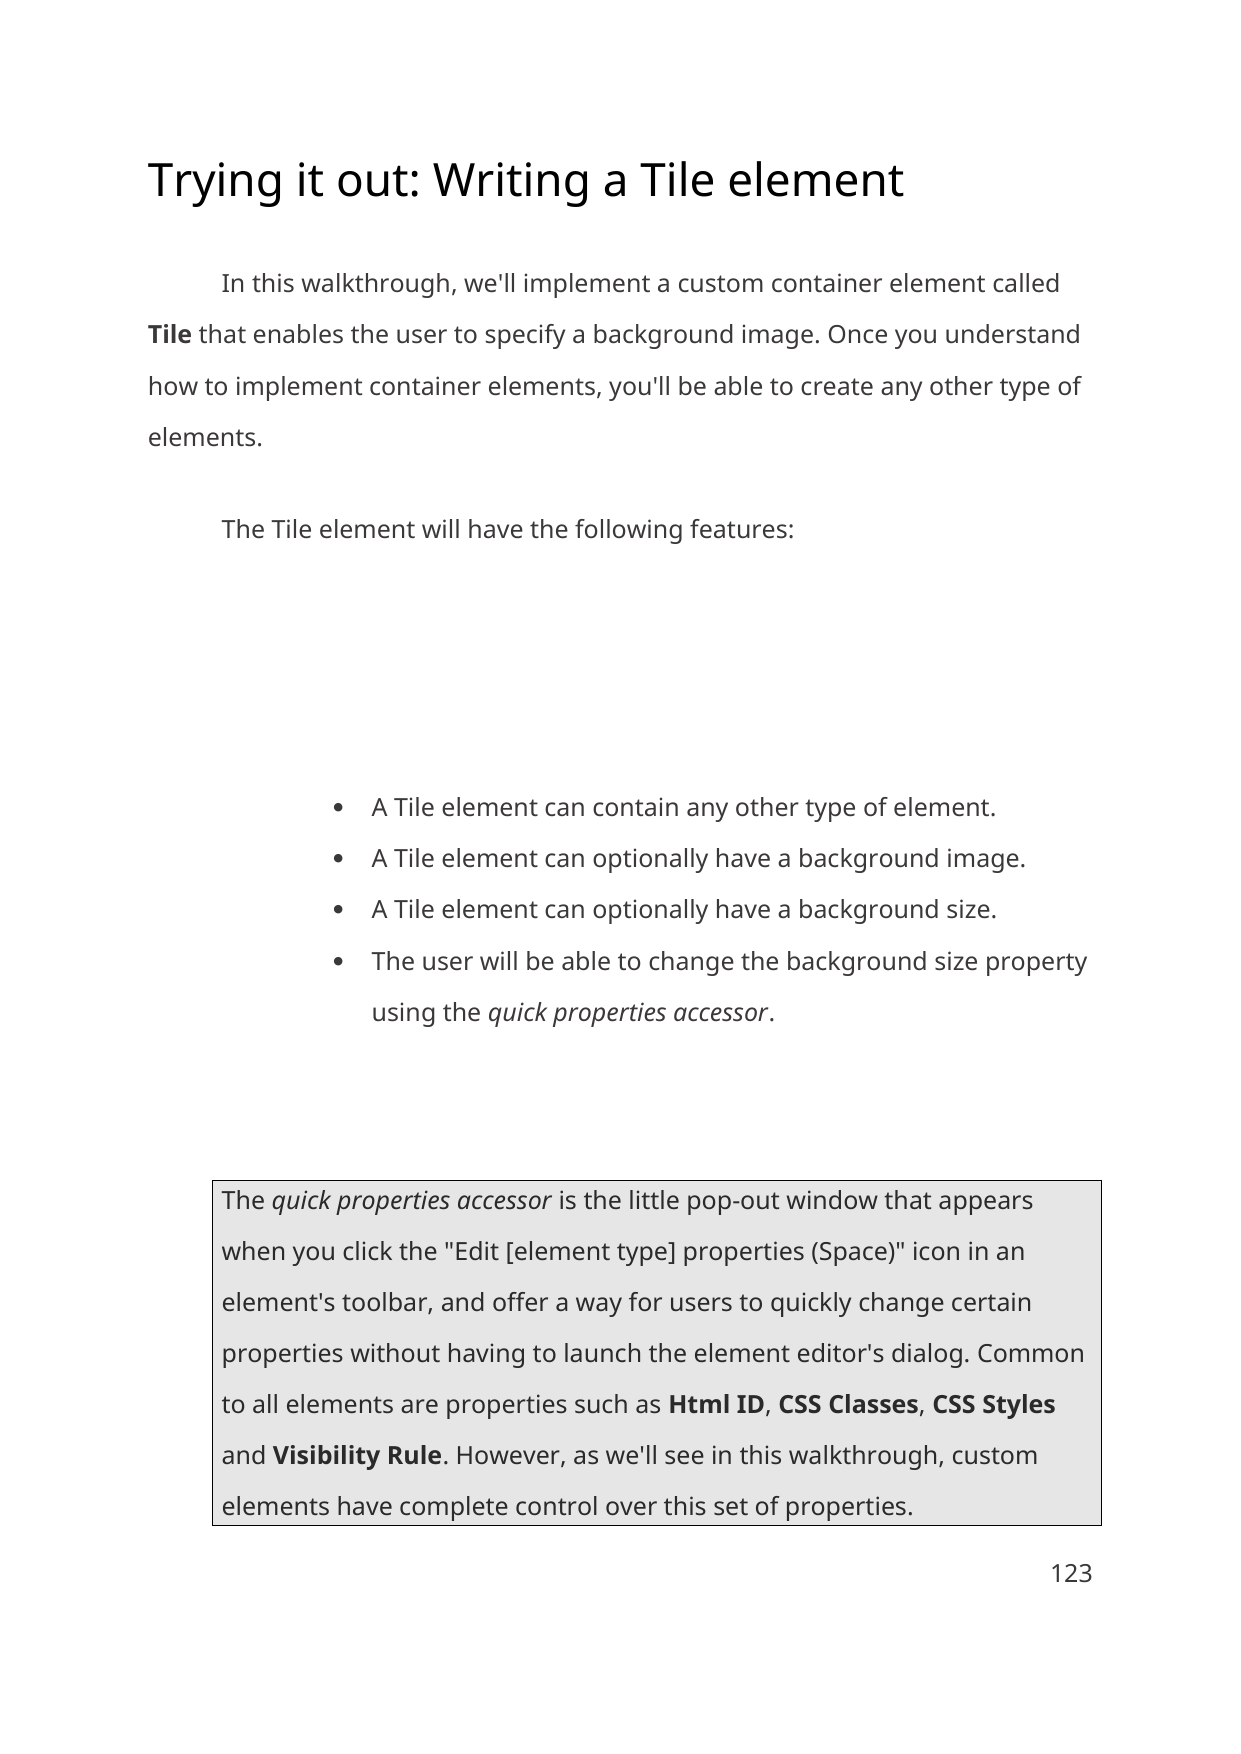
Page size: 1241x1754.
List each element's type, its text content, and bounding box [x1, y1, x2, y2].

list A Tile element can optionally have a background size. [334, 892, 1093, 926]
list The user will be able to change the background size property using the quick properties accessor. [334, 943, 1093, 1028]
text The quick properties accessor is the little pop-out window that appears when you click the "Edit [element type] properties (Space)" icon in an element's toolbar, and offer a way for users to quickly change certain properties without having to launch the element editor's dialog. Common to all elements are properties such as Html ID, CSS Classes, CSS Styles and Visibility Rule. However, as we'll see in this walkthrough, custom elements have complete control over this set of properties. [213, 1181, 1101, 1525]
list A Tile element can contain any other type of element. [334, 790, 1093, 824]
text The Tile element will have the following features: [148, 512, 1093, 546]
list A Tile element can optionally have a background image. [334, 841, 1093, 875]
text In this walkthrough, we'll implement a custom container element called Tile that enables the user to specify a background image. Once you understand how to implement container elements, you'll be able to create any other type of elements. [148, 266, 1093, 453]
subtitle Trying it out: Writing a Tile element [148, 148, 1093, 210]
